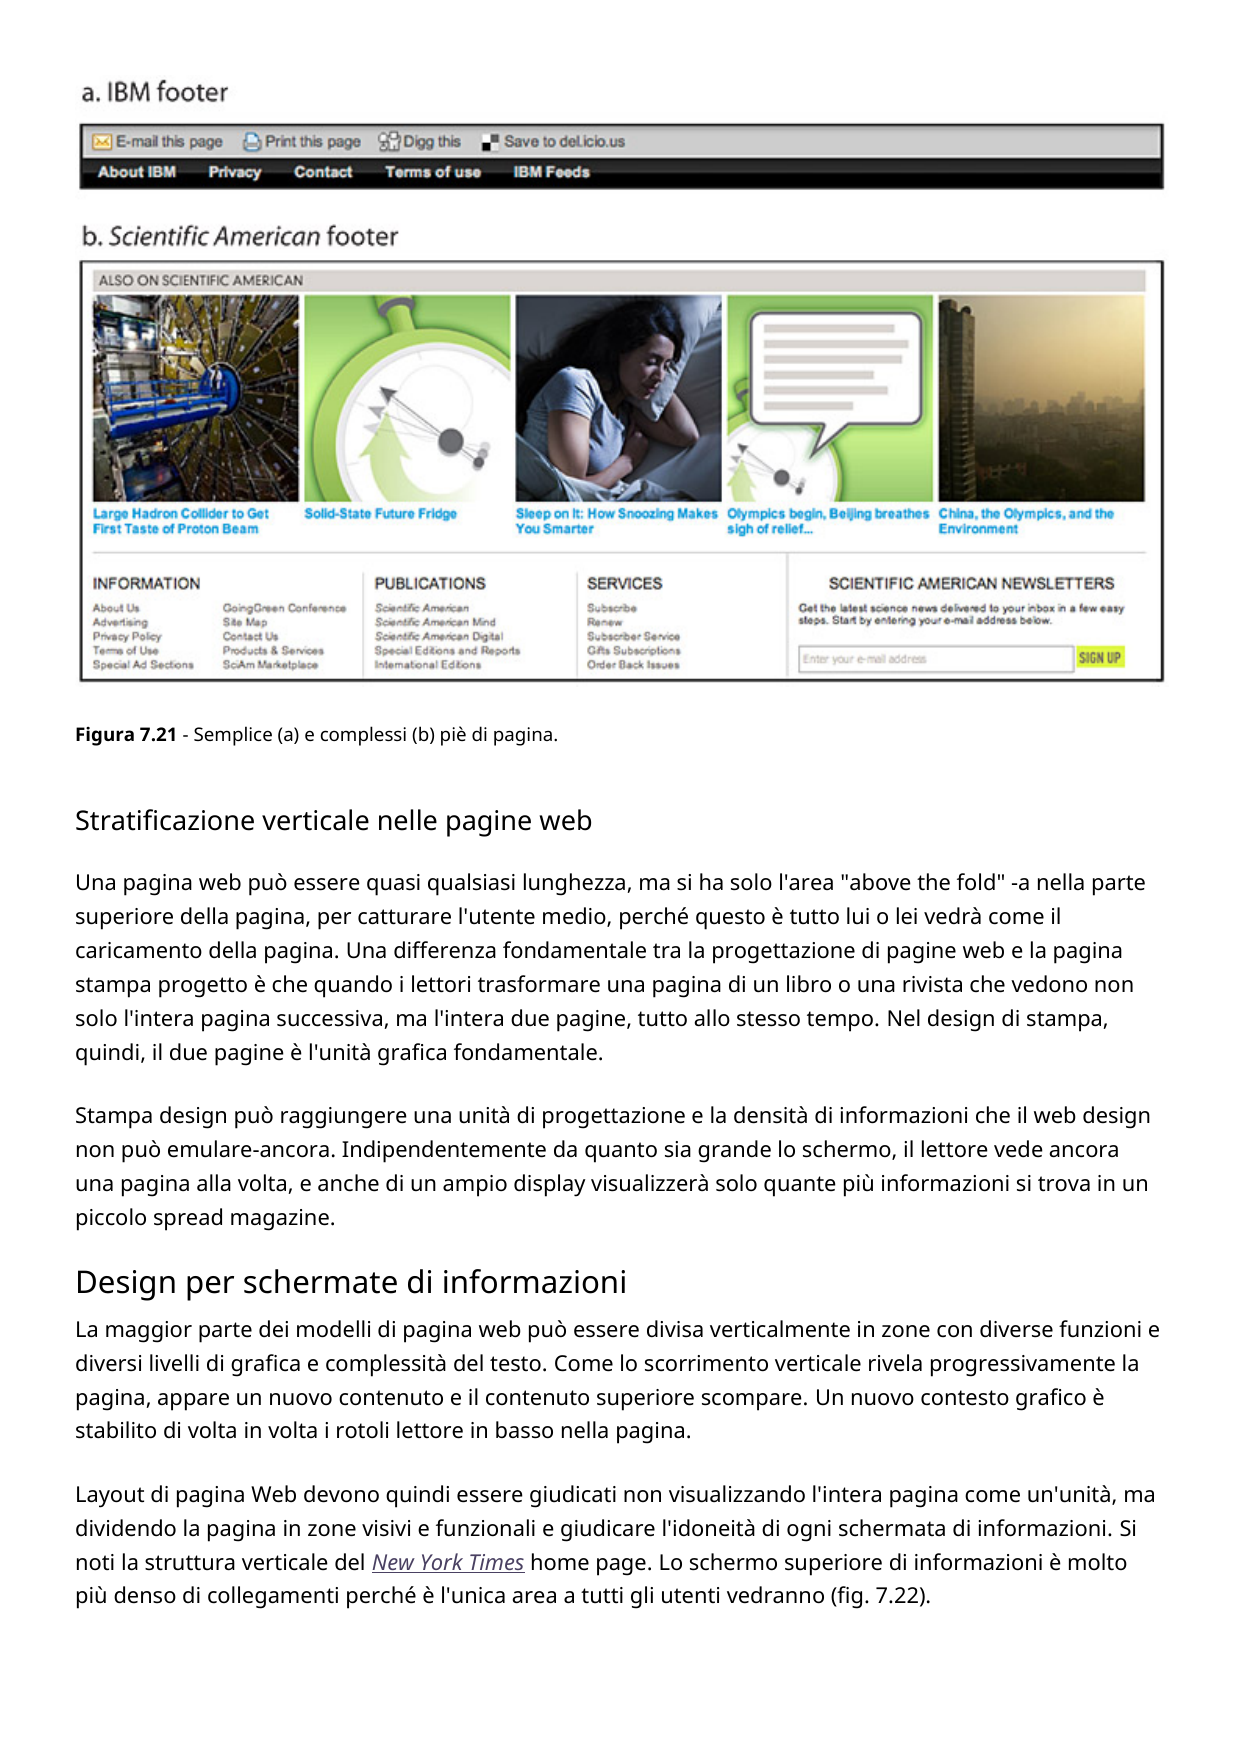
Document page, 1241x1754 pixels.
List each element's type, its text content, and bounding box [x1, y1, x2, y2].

text La maggior parte dei modelli di pagina web può essere divisa verticalmente in zone con diverse funzioni e diversi livelli di grafica e complessità del testo. Come lo scorrimento verticale rivela progressivamente la pagina, appare un nuovo contenuto e il contenuto superiore scompare. Un nuovo contesto grafico è stabilito di volta in volta i rotoli lettore in basso nella pagina. [75, 1309, 1165, 1445]
subtitle Stratificazione verticale nelle pagine web [75, 801, 1165, 838]
subtitle Design per schermate di informazioni [75, 1260, 1165, 1303]
text Una pagina web può essere quasi qualsiasi lunghezza, ma si ha solo l'area "above the fold" -a nella parte superiore della pagina, per catturare l'utente medio, perché questo è tutto lui o lei vedrà come il caricamento della pagina. Una differenza fondamentale tra la progettazione di pagine web e la pagina stampa progetto è che quando i lettori trasformare una pagina di un libro o una rivista che vedono non solo l'intera pagina successiva, ma l'intera due pagine, tutto allo stesso tempo. Nel design di stampa, quindi, il due pagine è l'unità grafica fondamentale. [75, 862, 1165, 1066]
picture [75, 75, 1169, 687]
text Layout di pagina Web devono quindi essere giudicati non visualizzando l'intera pagina come un'unità, ma dividendo la pagina in zone visivi e funzionali e giudicare l'idoneità di ogni schermata di informazioni. Si noti la struttura verticale del New York Times home page. Lo schermo superiore di informazioni è molto più denso di collegamenti perché è l'unica area a tutti gli utenti vedranno (fig. 7.22). [75, 1474, 1165, 1610]
text Figura 7.21 - Semplice (a) e complessi (b) piè di pagina. [75, 711, 1165, 746]
text Stampa design può raggiungere una unità di progettazione e la densità di informazioni che il web design non può emulare-ancora. Indipendentemente da quanto sia grande lo schermo, il lettore vede ancora una pagina alla volta, e anche di un ampio display visualizzerà solo quante più informazioni si trova in un piccolo spread magazine. [75, 1095, 1165, 1231]
